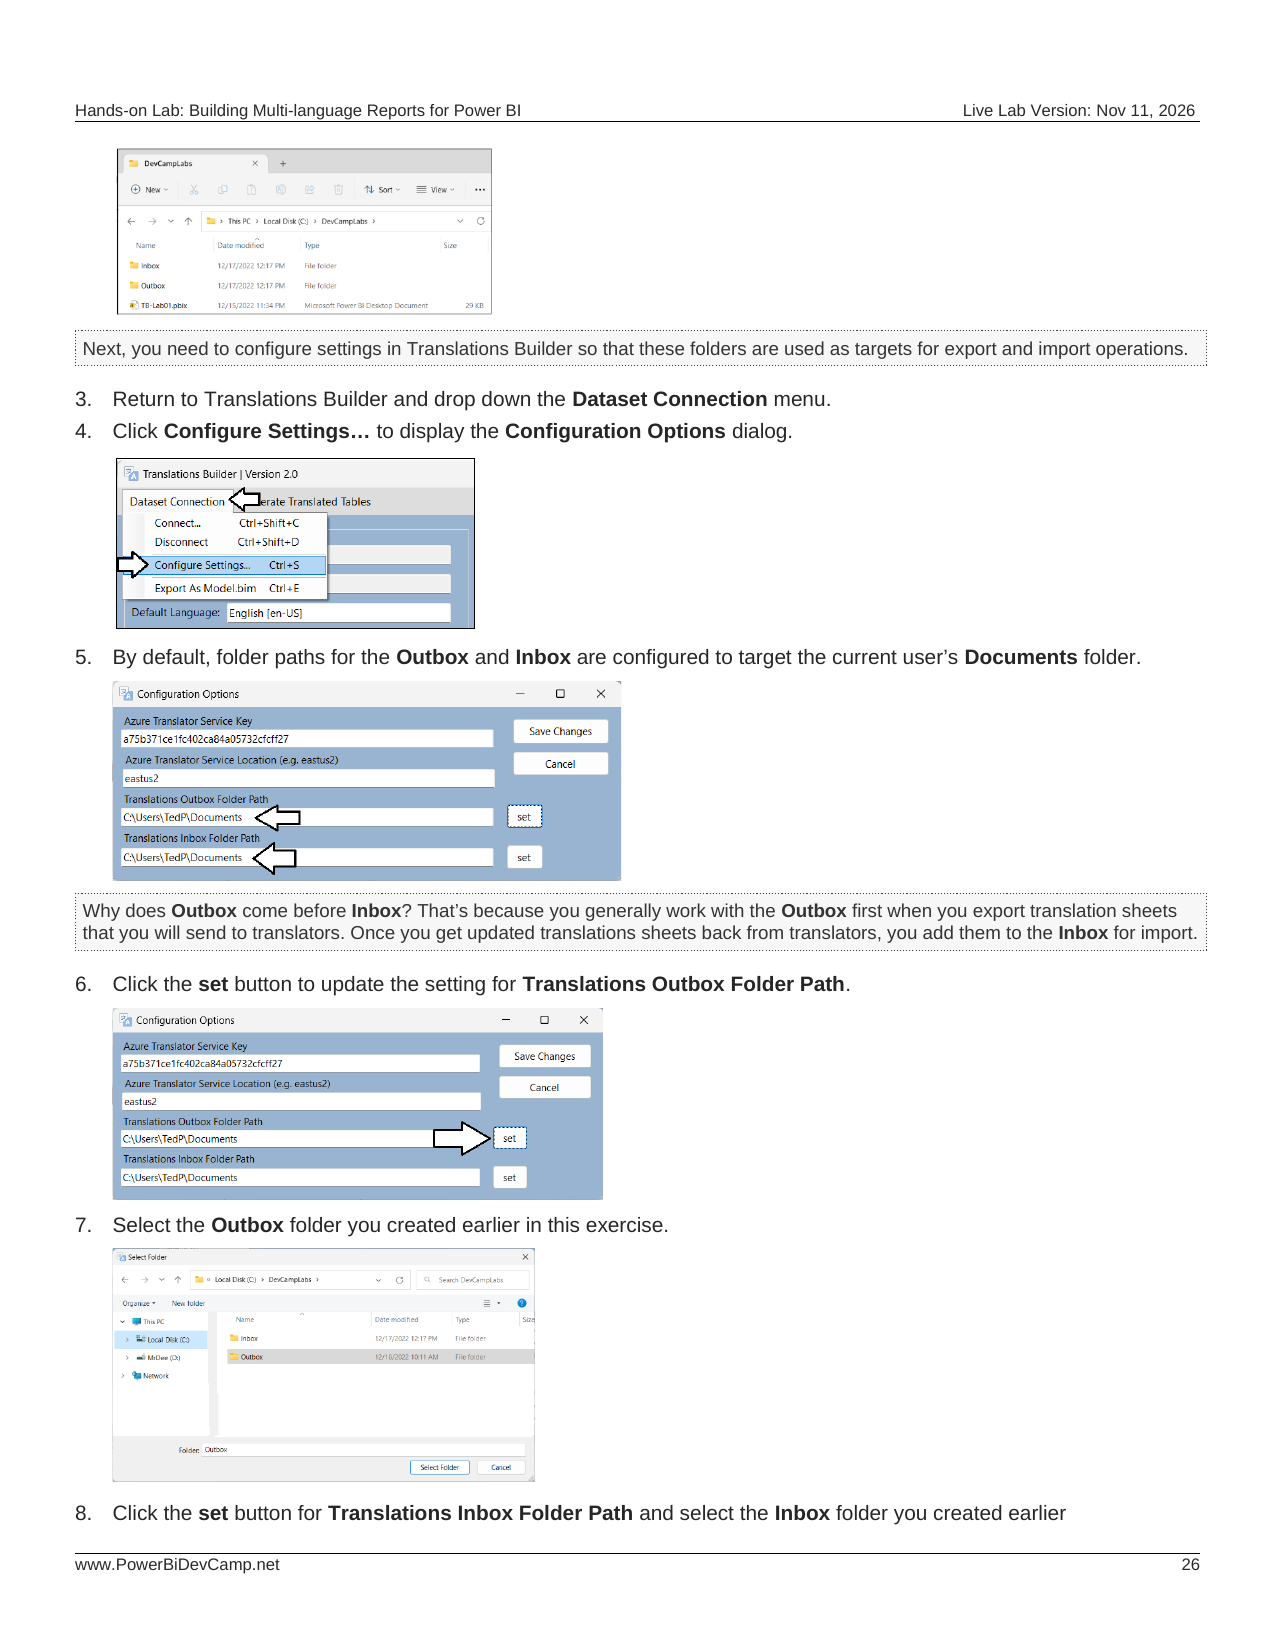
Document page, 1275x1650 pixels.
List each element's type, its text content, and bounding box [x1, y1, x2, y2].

text Next, you need to configure settings in Translations Builder so that these folders are used as targets for export and import operations. [75, 330, 1207, 366]
text Why does Outbox come before Inbox? That’s because you generally work with the Outbox first when you export translation sheets that you will send to translators. Once you get updated translations sheets back from translators, you add them to the Inbox for import. [75, 893, 1207, 951]
picture [112, 455, 478, 632]
text Click Configure Settings… to display the Configuration Options dialog. [75, 419, 1200, 443]
picture [112, 1008, 603, 1200]
text Click the set button for Translations Inbox Folder Path and select the Inbox folder you created earlier [75, 1500, 1200, 1524]
text Click the set button to update the setting for Translations Outbox Folder Path. [75, 972, 1200, 996]
text By default, folder paths for the Outbox and Inbox are configured to target the current user’s Documents folder. [75, 644, 1200, 668]
text Return to Translations Builder and drop down the Dataset Connection menu. [75, 387, 1200, 411]
picture [112, 1248, 539, 1488]
picture [112, 146, 494, 318]
text Select the Outbox folder you created earlier in this exercise. [75, 1212, 1200, 1236]
picture [112, 681, 622, 881]
